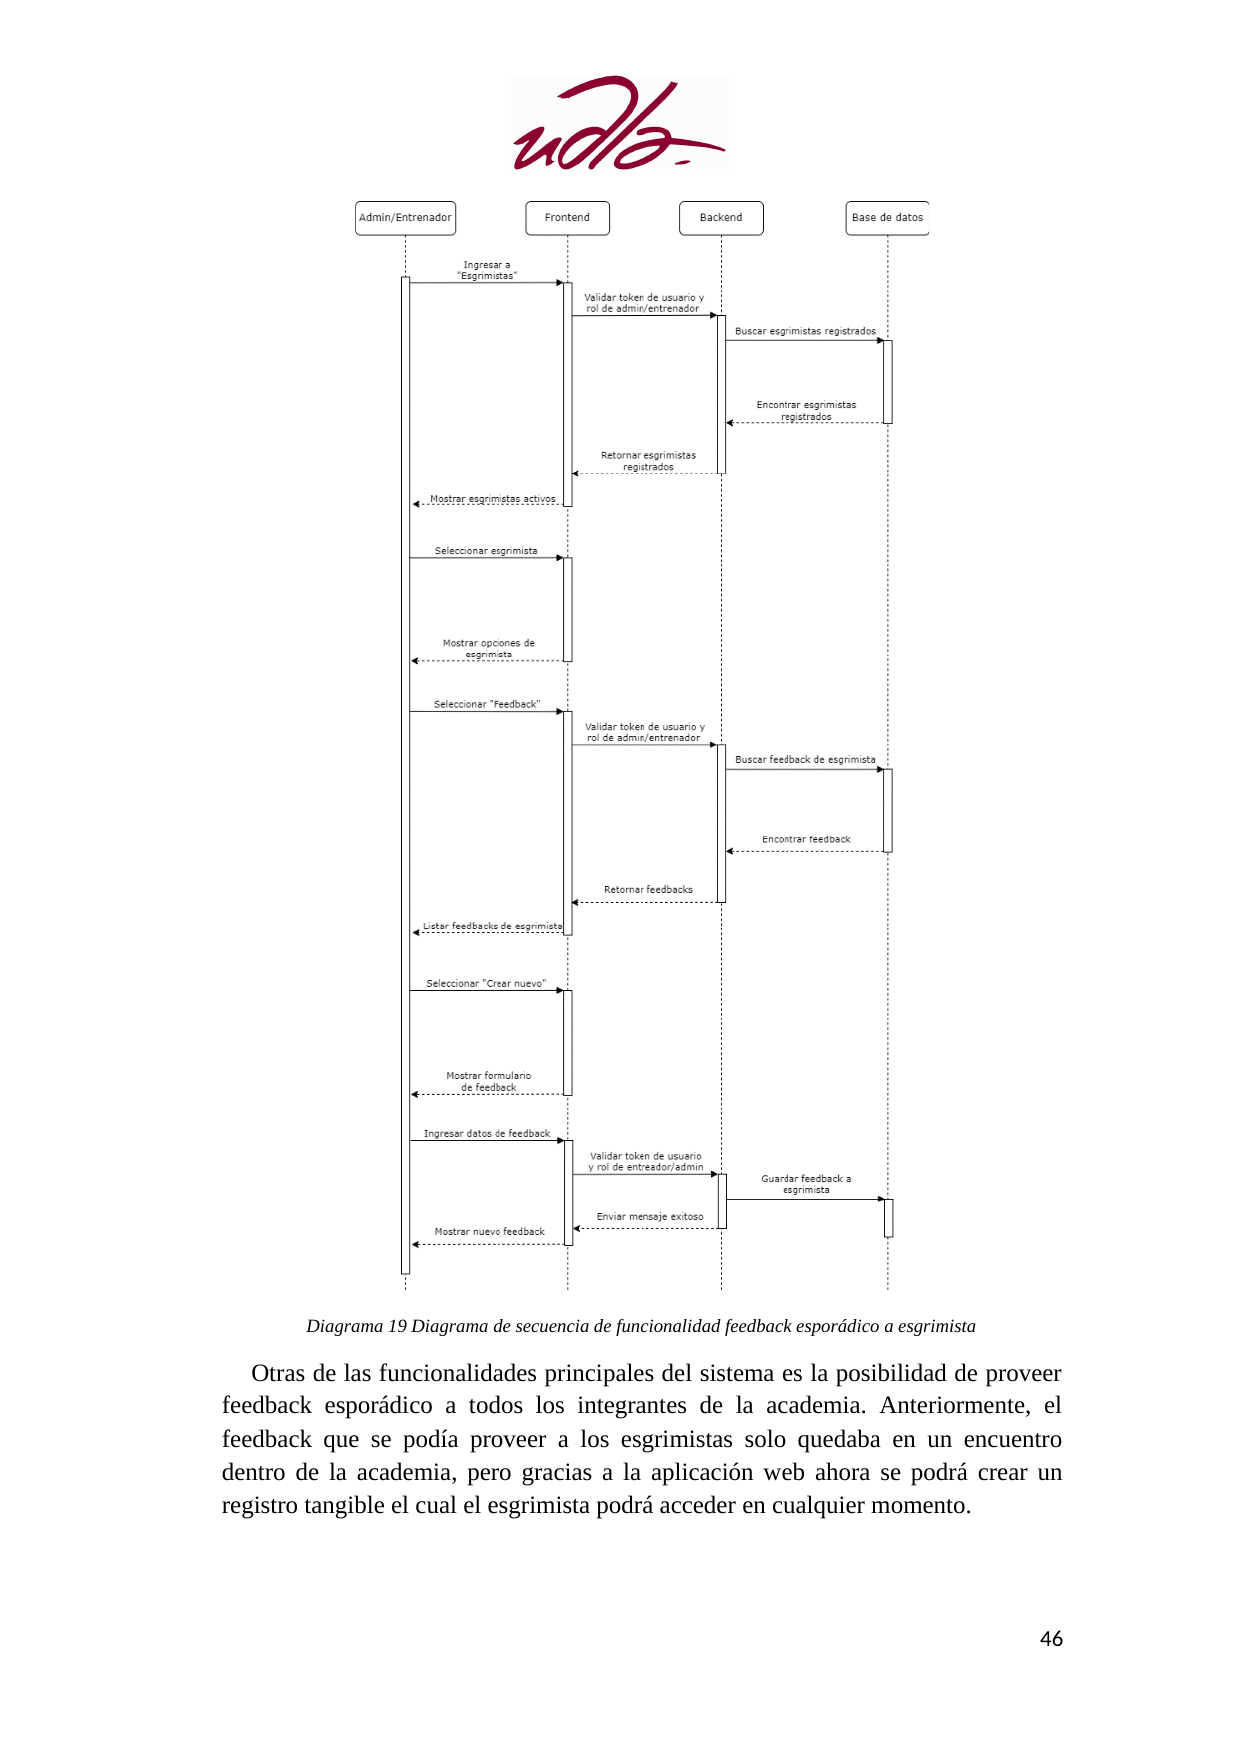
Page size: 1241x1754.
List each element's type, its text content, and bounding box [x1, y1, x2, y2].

picture [509, 73, 731, 174]
picture [355, 201, 930, 1291]
text Diagrama 19 Diagrama de secuencia de funcionalidad feedback esporádico a esgrimista [222, 1315, 1063, 1337]
text Otras de las funcionalidades principales del sistema es la posibilidad de proveer feedback esporádico a todos los integrantes de la academia. Anteriormente, el feedback que se podía proveer a los esgrimistas solo quedaba en un encuentro dentro de la academia, pero gracias a la aplicación web ahora se podrá crear un registro tangible el cual el esgrimista podrá acceder en cualquier momento. [222, 1358, 1063, 1518]
